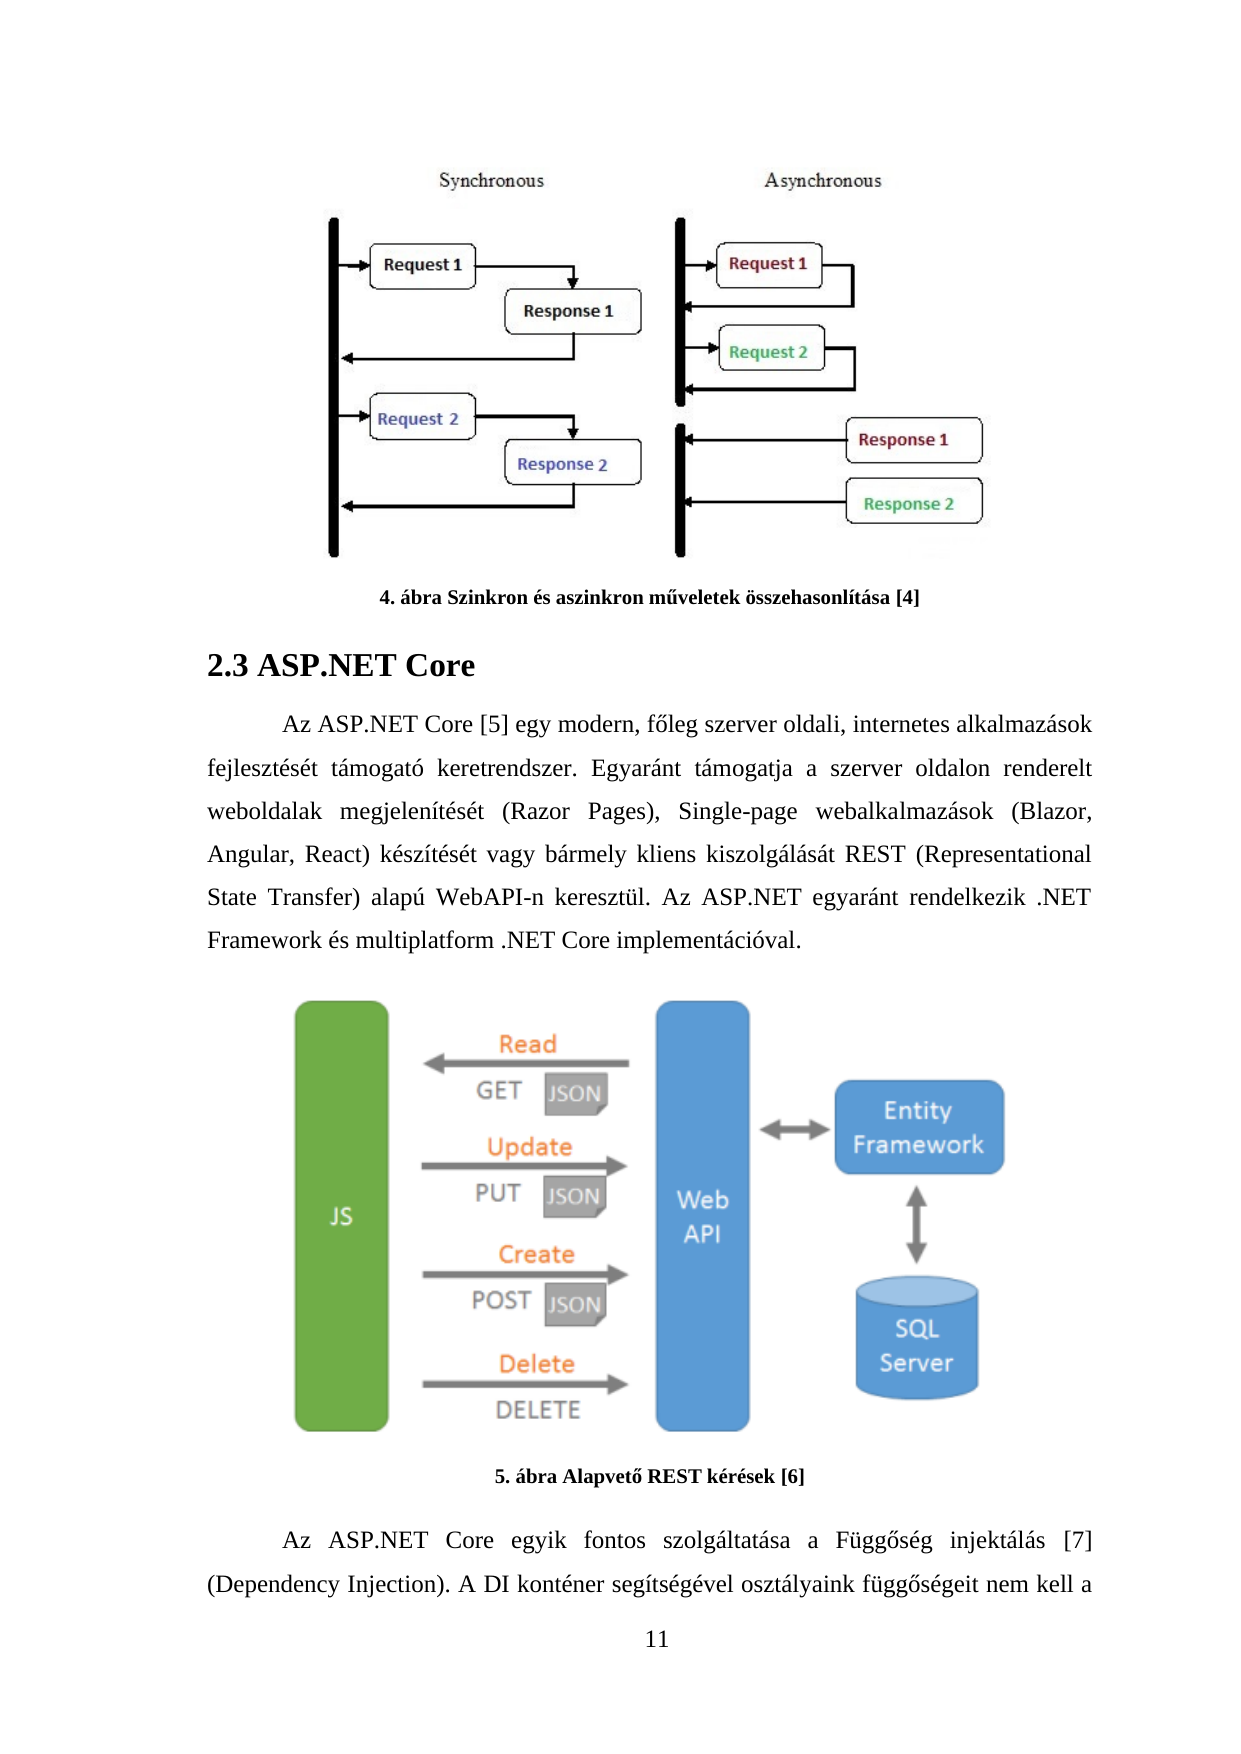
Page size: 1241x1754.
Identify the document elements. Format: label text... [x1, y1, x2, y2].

text . ábra Alapvető REST kérések [207, 1464, 1092, 1488]
text Az ASP.NET Core egy modern, főleg szerver oldali, internetes alkalmazások fejlesztését támogató keretrendszer. Egyaránt támogatja a szerver oldalon renderelt weboldalak megjelenítését (Razor Pages), Single-page webalkalmazások (Blazor, Angular, React) készítését vagy bármely kliens kiszolgálását REST (Representational State Transfer) alapú WebAPI-n keresztül. Az ASP.NET egyaránt rendelkezik .NET Framework és multiplatform .NET Core implementációval. [207, 709, 1092, 954]
picture [303, 147, 996, 560]
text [207, 1526, 1092, 1597]
text . ábra Szinkron és aszinkron műveletek összehasonlítása [207, 585, 1092, 609]
subtitle ASP.NET Core [207, 646, 1092, 684]
picture [290, 993, 1015, 1440]
